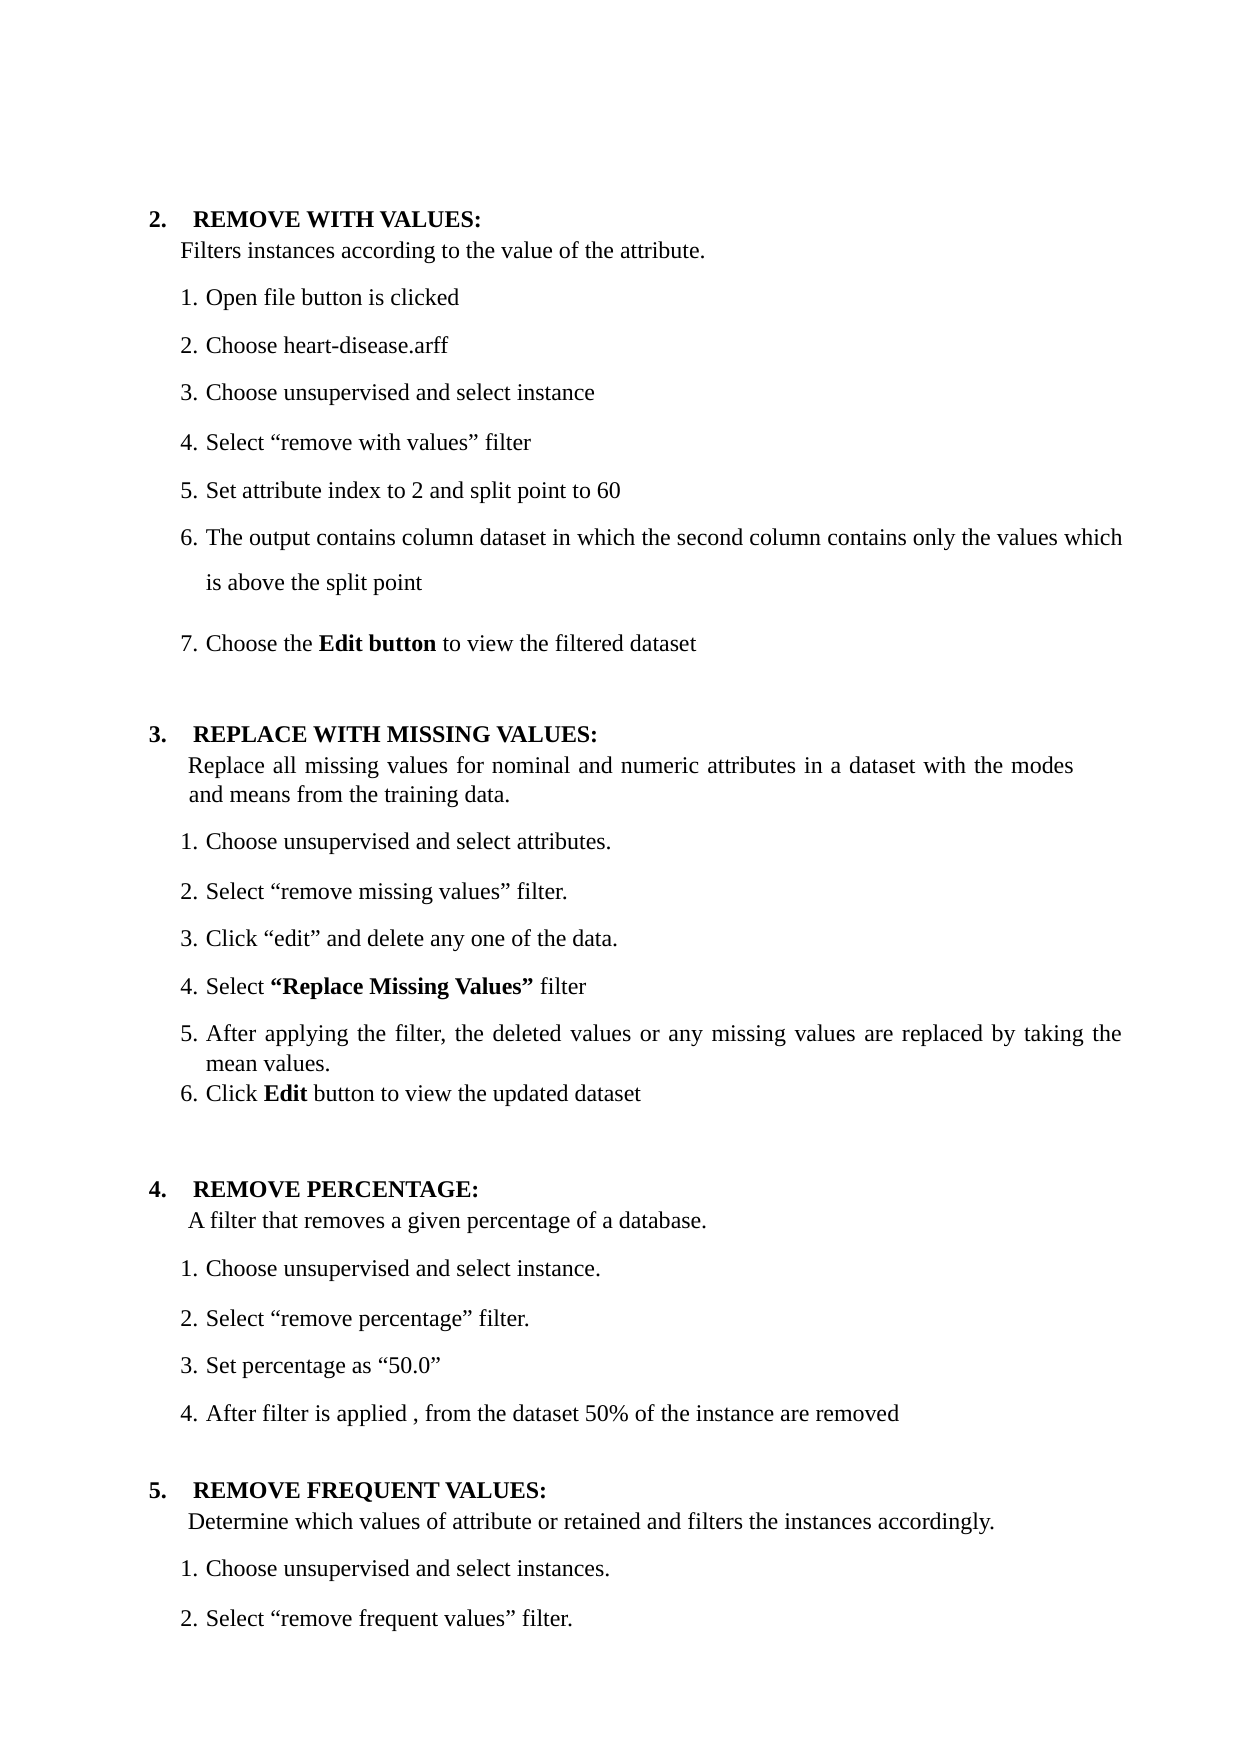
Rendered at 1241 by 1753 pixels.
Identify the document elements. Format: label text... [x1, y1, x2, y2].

list Select “remove frequent values” filter. [180, 1604, 1124, 1632]
list Choose unsupervised and select attributes. [180, 827, 1124, 855]
list Choose the Edit button to view the filtered dataset [180, 629, 1124, 657]
list Choose unsupervised and select instance. [180, 1253, 1124, 1281]
list Click Edit button to view the updated dataset [180, 1079, 1124, 1106]
list Select “remove missing values” filter. [180, 877, 1124, 904]
list REMOVE WITH VALUES: [149, 205, 1128, 233]
text Determine which values of attribute or retained and filters the instances accordingly. [188, 1507, 1124, 1534]
list Select “remove with values” filter [180, 428, 1124, 456]
list Select “Replace Missing Values” filter [180, 972, 1124, 999]
list REPLACE WITH MISSING VALUES: [149, 720, 1128, 748]
list Open file button is clicked [180, 283, 1124, 311]
list REMOVE FREQUENT VALUES: [149, 1476, 1128, 1504]
list Set attribute index to 2 and split point to 60 [180, 476, 1124, 503]
list Set percentage as “50.0” [180, 1351, 1124, 1379]
list The output contains column dataset in which the second column contains only the values which is above the split point [180, 523, 1124, 596]
list After applying the filter, the deleted values or any missing values are replaced by taking the mean values. [180, 1019, 1124, 1076]
text Filters instances according to the value of the attribute. [180, 236, 1124, 263]
list Choose unsupervised and select instance [180, 378, 1124, 406]
list Select “remove percentage” filter. [180, 1304, 1124, 1332]
list After filter is applied , from the dataset 50% of the instance are removed [180, 1399, 1124, 1427]
text A filter that removes a given percentage of a database. [188, 1206, 1124, 1234]
list Click “edit” and delete any one of the data. [180, 924, 1124, 952]
list Choose heart-disease.arff [180, 331, 1124, 358]
list Choose unsupervised and select instances. [180, 1554, 1124, 1582]
list REMOVE PERCENTAGE: [149, 1175, 1128, 1203]
text Replace all missing values for nominal and numeric attributes in a dataset with the modes and means from the training data. [188, 751, 1076, 807]
